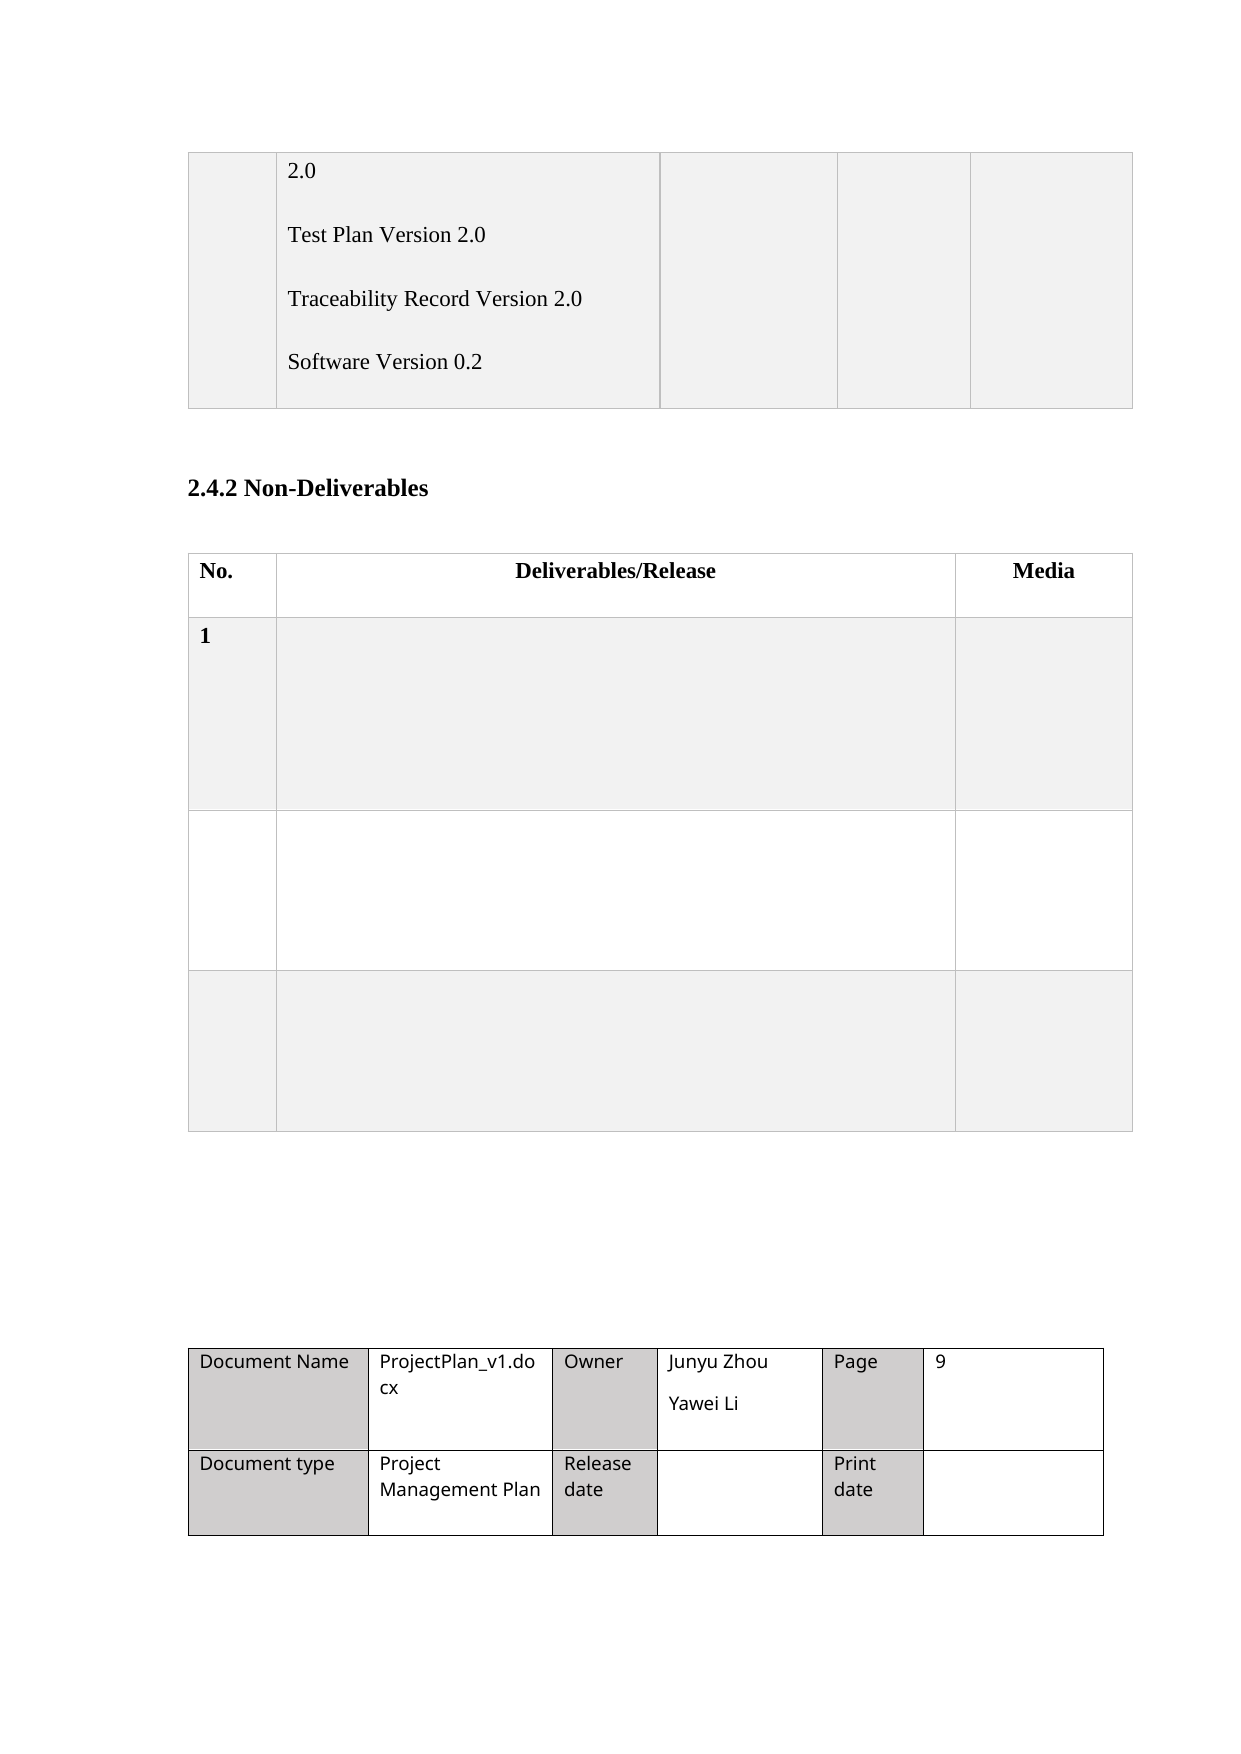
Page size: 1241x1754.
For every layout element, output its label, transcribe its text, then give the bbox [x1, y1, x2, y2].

table_cell [189, 811, 276, 970]
table_cell 1 [189, 618, 276, 809]
table_header Media [956, 554, 1132, 617]
table_cell [189, 153, 276, 408]
table_cell [277, 971, 955, 1131]
subtitle 2.4.2 Non-Deliverables [187, 470, 1053, 504]
table_header Deliverables/Release [277, 554, 955, 617]
table_header No. [189, 554, 276, 617]
table_cell [971, 153, 1132, 408]
table_cell 3 [838, 153, 970, 408]
table_cell [956, 618, 1132, 809]
table_cell Hard Copy [661, 153, 837, 408]
table_cell [956, 971, 1132, 1131]
table_cell [277, 811, 955, 970]
table_cell [277, 618, 955, 809]
table_cell [189, 971, 276, 1131]
table_cell [956, 811, 1132, 970]
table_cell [277, 153, 659, 408]
